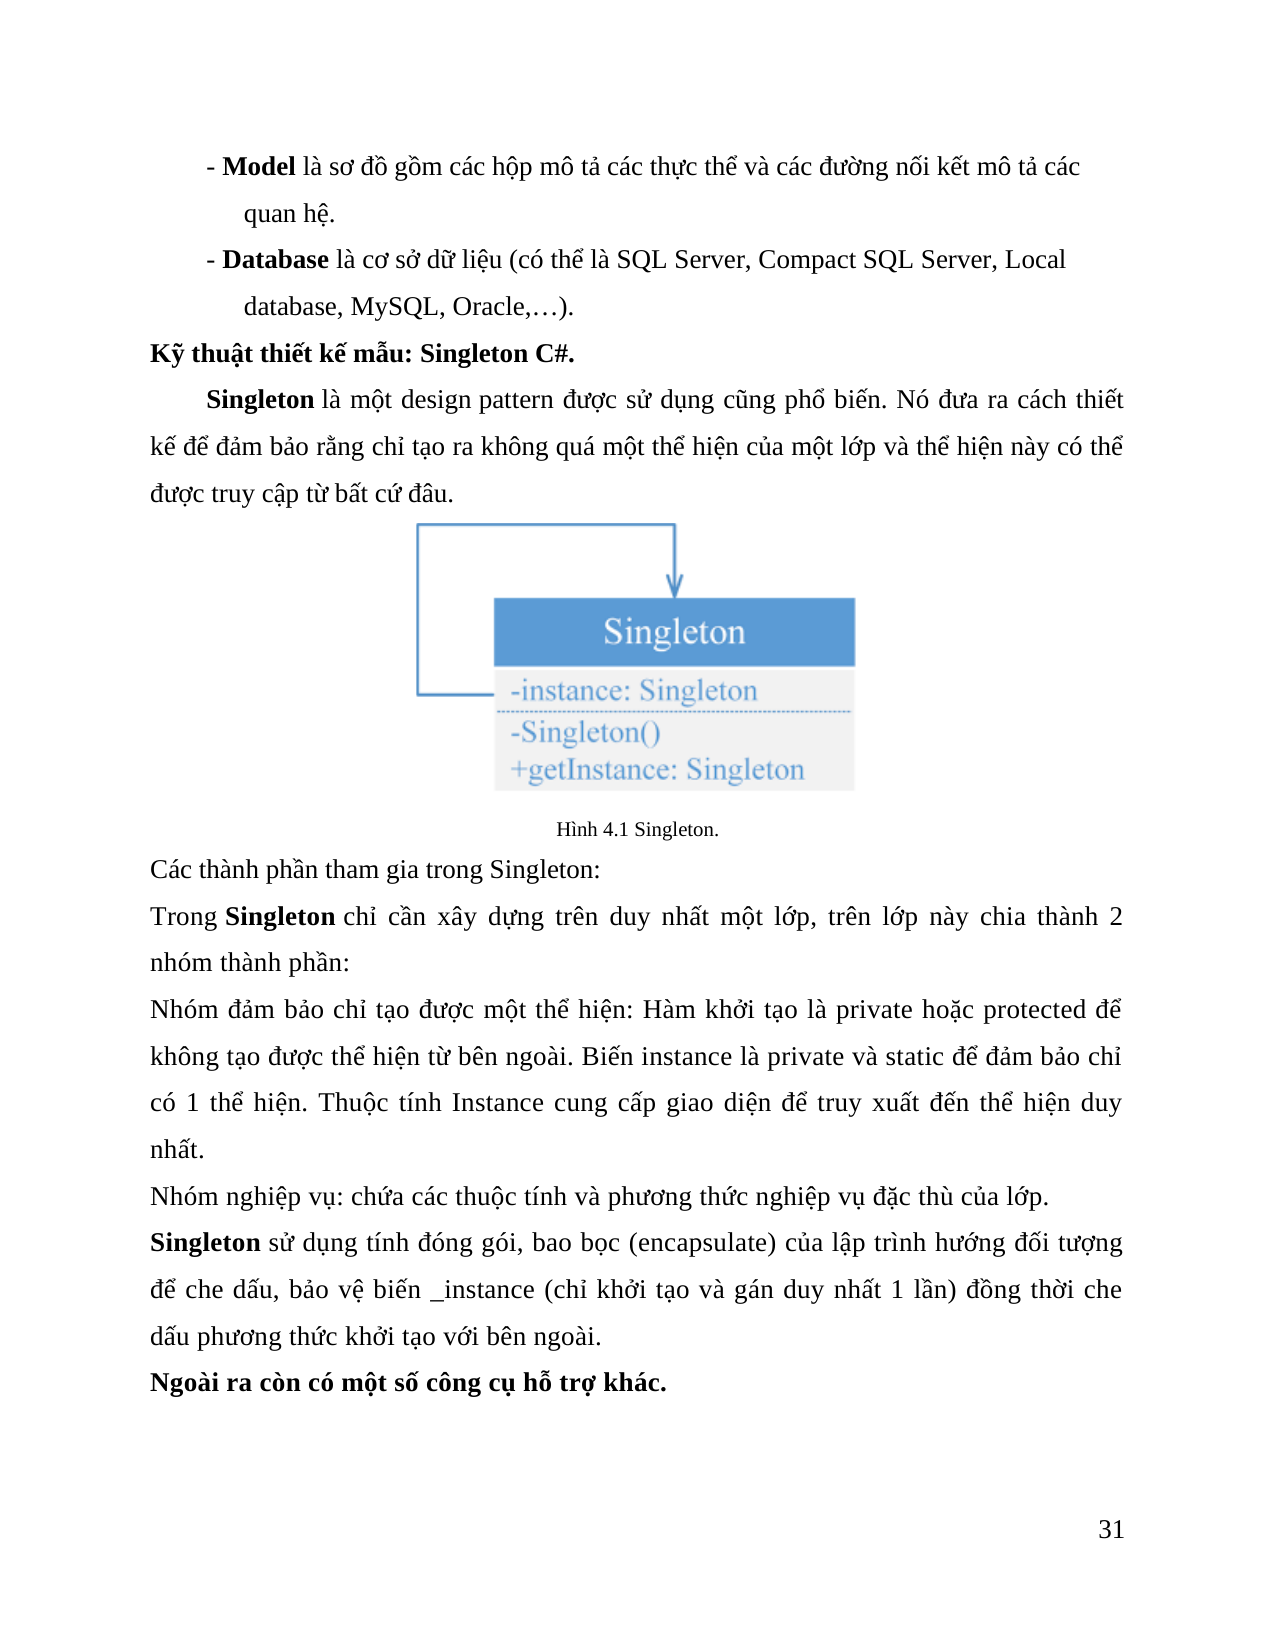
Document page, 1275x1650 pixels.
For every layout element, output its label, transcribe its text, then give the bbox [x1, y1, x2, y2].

text Singleton là một design pattern được sử dụng cũng phổ biến. Nó đưa ra cách thiết kế để đảm bảo rằng chỉ tạo ra không quá một thể hiện của một lớp và thể hiện này có thể được truy cập từ bất cứ đâu. [150, 383, 1125, 508]
text - Model là sơ đồ gồm các hộp mô tả các thực thể và các đường nối kết mô tả các quan hệ. [206, 150, 1125, 228]
text Singleton sử dụng tính đóng gói, bao bọc (encapsulate) của lập trình hướng đối tượng để che dấu, bảo vệ biến _instance (chỉ khởi tạo và gán duy nhất 1 lần) đồng thời che dấu phương thức khởi tạo với bên ngoài. [150, 1226, 1125, 1351]
picture [416, 523, 859, 802]
text Hình 4.1 Singleton. [150, 817, 1125, 841]
text Trong Singleton chỉ cần xây dựng trên duy nhất một lớp, trên lớp này chia thành 2 nhóm thành phần: [150, 900, 1125, 977]
text Các thành phần tham gia trong Singleton: [150, 853, 1125, 884]
text Nhóm đảm bảo chỉ tạo được một thể hiện: Hàm khởi tạo là private hoặc protected để không tạo được thể hiện từ bên ngoài. Biến instance là private và static để đảm bảo chỉ có 1 thể hiện. Thuộc tính Instance cung cấp giao diện để truy xuất đến thể hiện duy nhất. [150, 993, 1125, 1164]
text Kỹ thuật thiết kế mẫu: Singleton C#. [150, 337, 1125, 368]
text Nhóm nghiệp vụ: chứa các thuộc tính và phương thức nghiệp vụ đặc thù của lớp. [150, 1180, 1125, 1211]
text Ngoài ra còn có một số công cụ hỗ trợ khác. [150, 1366, 1125, 1397]
text - Database là cơ sở dữ liệu (có thể là SQL Server, Compact SQL Server, Local database, MySQL, Oracle,…). [206, 243, 1125, 321]
